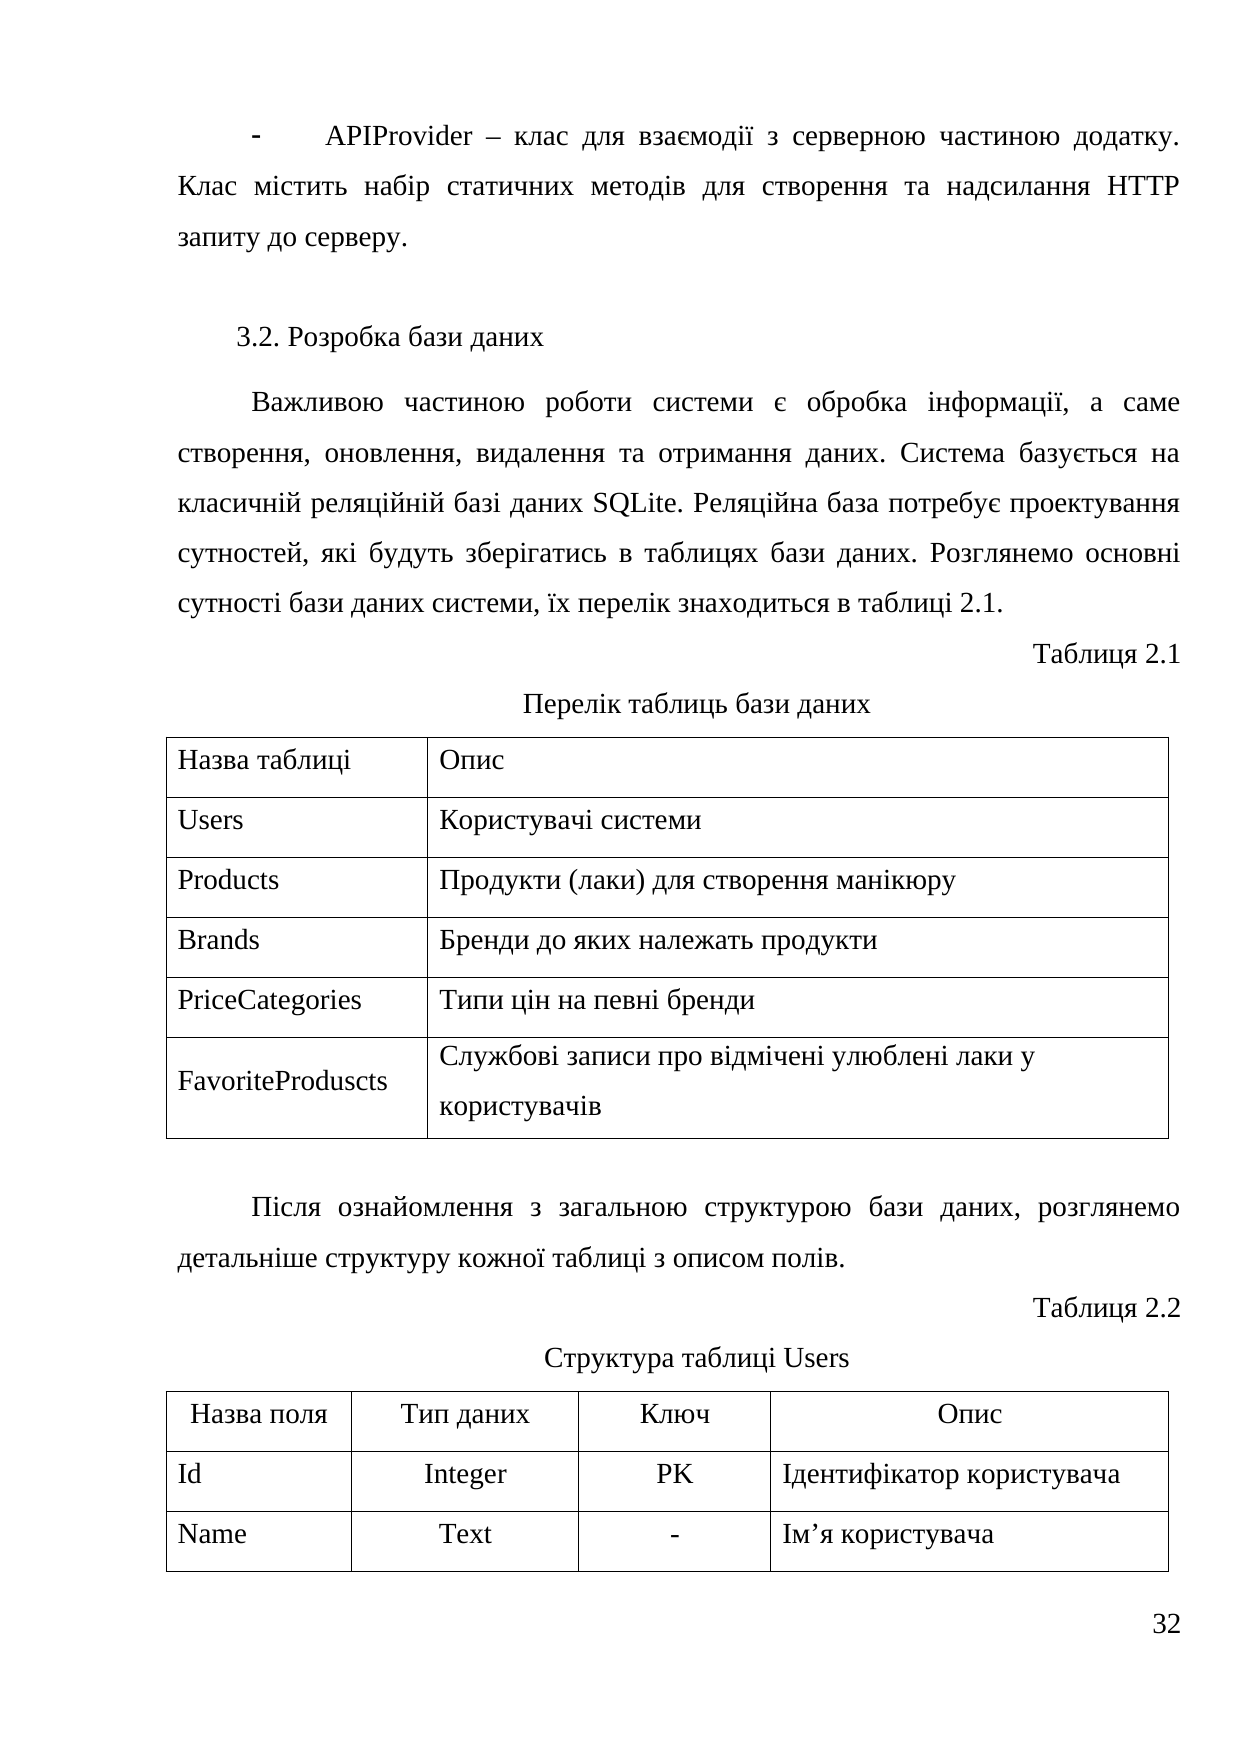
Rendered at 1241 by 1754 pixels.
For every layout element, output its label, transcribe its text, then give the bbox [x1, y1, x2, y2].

text Перелік таблиць бази даних [177, 686, 1181, 720]
text Таблиця 2.1 [177, 636, 1181, 669]
table_header Опис [771, 1392, 1168, 1451]
table_header Ключ [579, 1392, 770, 1451]
text Структура таблиці Users [177, 1340, 1181, 1374]
table_cell Id [167, 1452, 351, 1511]
table_cell Продукти (лаки) для створення манікюру [428, 858, 1168, 917]
table_cell PK [579, 1452, 770, 1511]
table_cell Бренди до яких належать продукти [428, 918, 1168, 977]
table_header Назва таблиці [167, 738, 427, 797]
text Таблиця 2.2 [177, 1290, 1181, 1324]
table_header Опис [428, 738, 1168, 797]
table_cell Name [167, 1512, 351, 1571]
table_cell Text [352, 1512, 578, 1571]
table_cell FavoriteProduscts [167, 1038, 427, 1138]
table_cell - [579, 1512, 770, 1571]
subtitle Розробка бази даних [207, 319, 1181, 353]
table_header Назва поля [167, 1392, 351, 1451]
table_cell Brands [167, 918, 427, 977]
table_cell Користувачі системи [428, 798, 1168, 857]
table_cell Ідентифікатор користувача [771, 1452, 1168, 1511]
table_cell Типи цін на певні бренди [428, 978, 1168, 1037]
text Після ознайомлення з загальною структурою бази даних, розглянемо детальніше структуру кожної таблиці з описом полів. [177, 1189, 1181, 1273]
table_cell Службові записи про відмічені улюблені лаки у користувачів [428, 1038, 1168, 1138]
table_cell PriceCategories [167, 978, 427, 1037]
list APIProvider – клас для взаємодії з серверною частиною додатку. Клас містить набір статичних методів для створення та надсилання HTTP запиту до серверу. [177, 118, 1181, 252]
table_cell Integer [352, 1452, 578, 1511]
table_cell Ім’я користувача [771, 1512, 1168, 1571]
table_cell Products [167, 858, 427, 917]
table_header Тип даних [352, 1392, 578, 1451]
text Важливою частиною роботи системи є обробка інформації, а саме створення, оновлення, видалення та отримання даних. Система базується на класичній реляційній базі даних SQLite. Реляційна база потребує проектування сутностей, які будуть зберігатись в таблицях бази даних. Розглянемо основні сутності бази даних системи, їх перелік знаходиться в таблиці 2.1. [177, 384, 1181, 619]
table_cell Users [167, 798, 427, 857]
